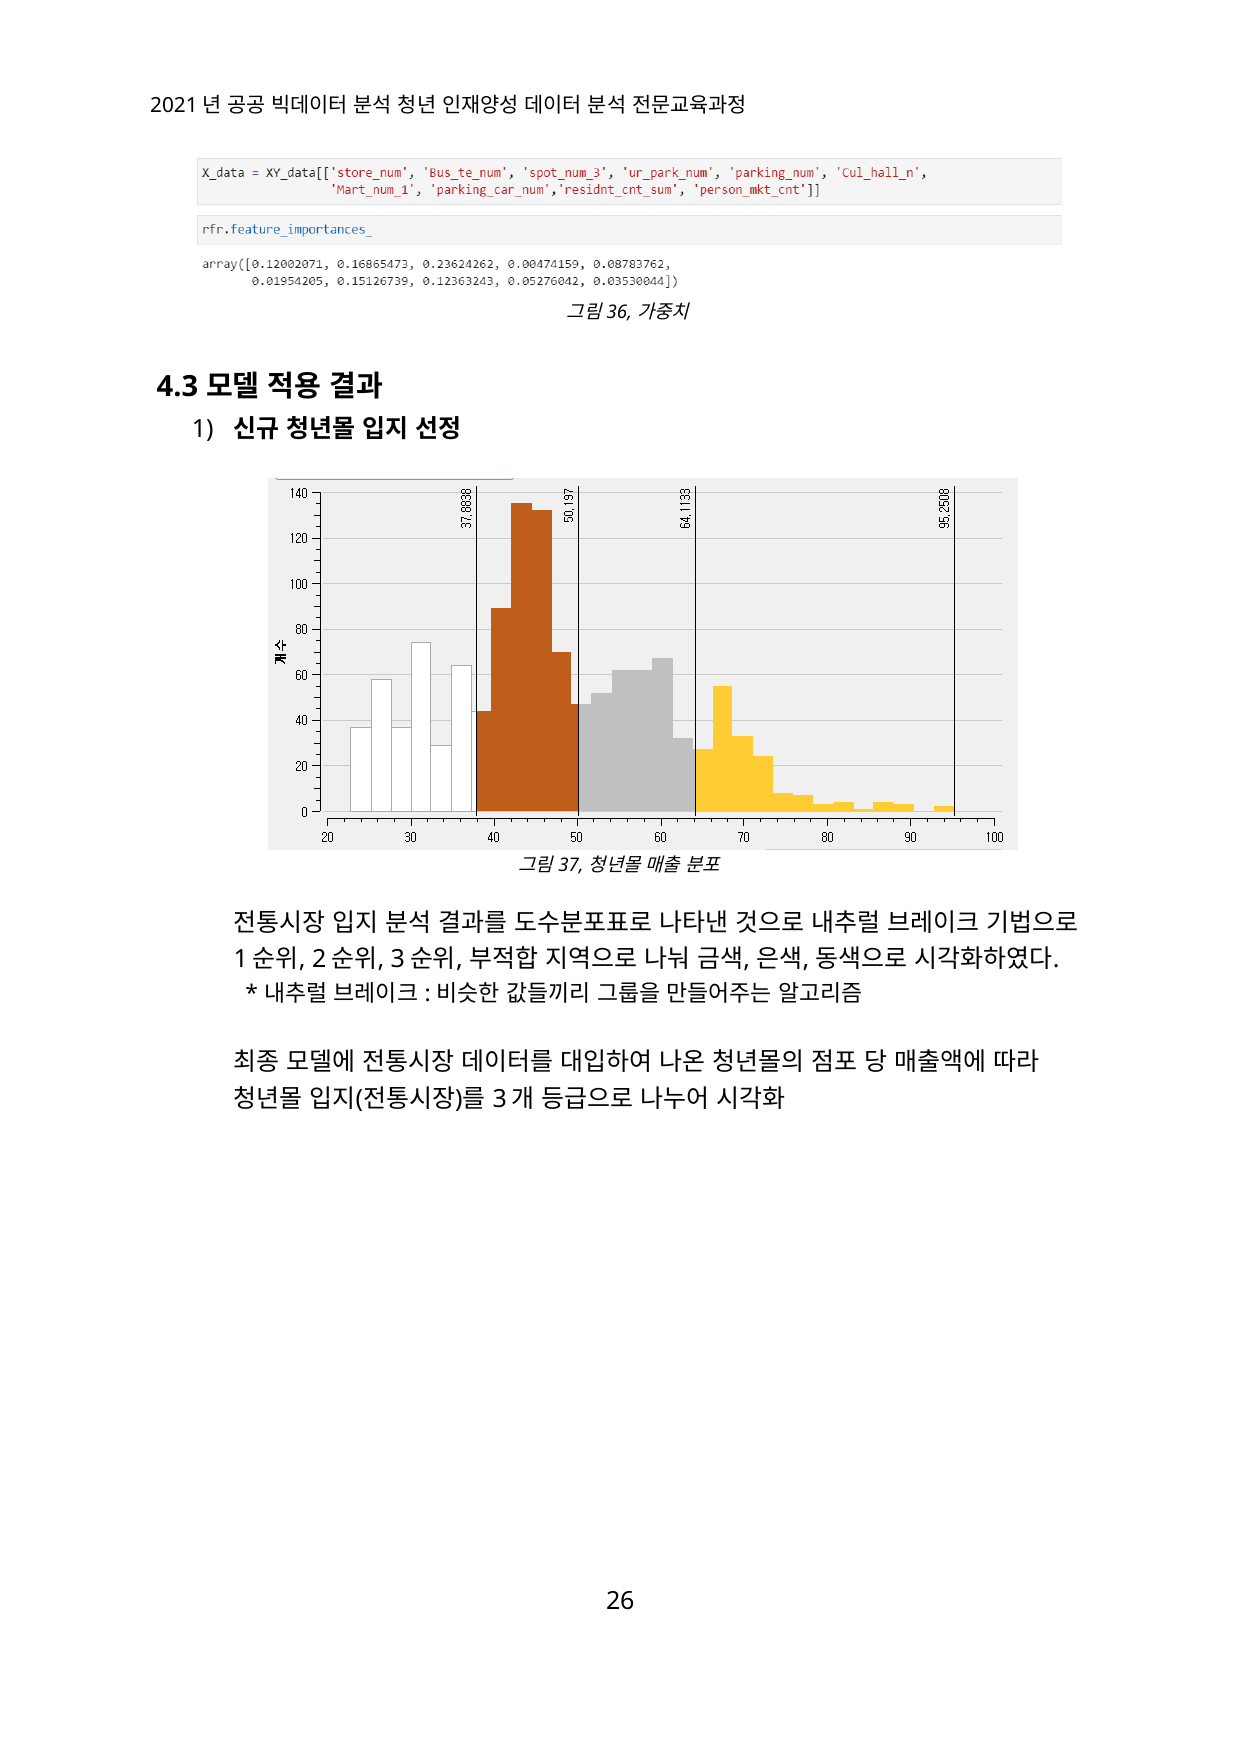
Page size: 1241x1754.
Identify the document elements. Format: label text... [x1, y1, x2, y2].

picture [267, 478, 1018, 850]
text 전통시장 입지 분석 결과를 도수분포표로 나타낸 것으로 내추럴 브레이크 기법으로 1순위, 2순위, 3순위, 부적합 지역으로 나눠 금색, 은색, 동색으로 시각화하였다. [233, 902, 1090, 974]
text 4.3 모델 적용 결과 [150, 363, 1090, 405]
text * 내추럴 브레이크 : 비슷한 값들끼리 그룹을 만들어주는 알고리즘 [192, 974, 1090, 1008]
picture [191, 153, 1072, 295]
text 최종 모델에 전통시장 데이터를 대입하여 나온 청년몰의 점포 당 매출액에 따라 청년몰 입지(전통시장)를 3개 등급으로 나누어 시각화 [233, 1042, 1090, 1114]
text 그림 37, 청년몰 매출 분포 [150, 849, 1090, 876]
list 신규 청년몰 입지 선정 [192, 409, 1090, 445]
text 그림 36, 가중치 [483, 297, 1090, 324]
